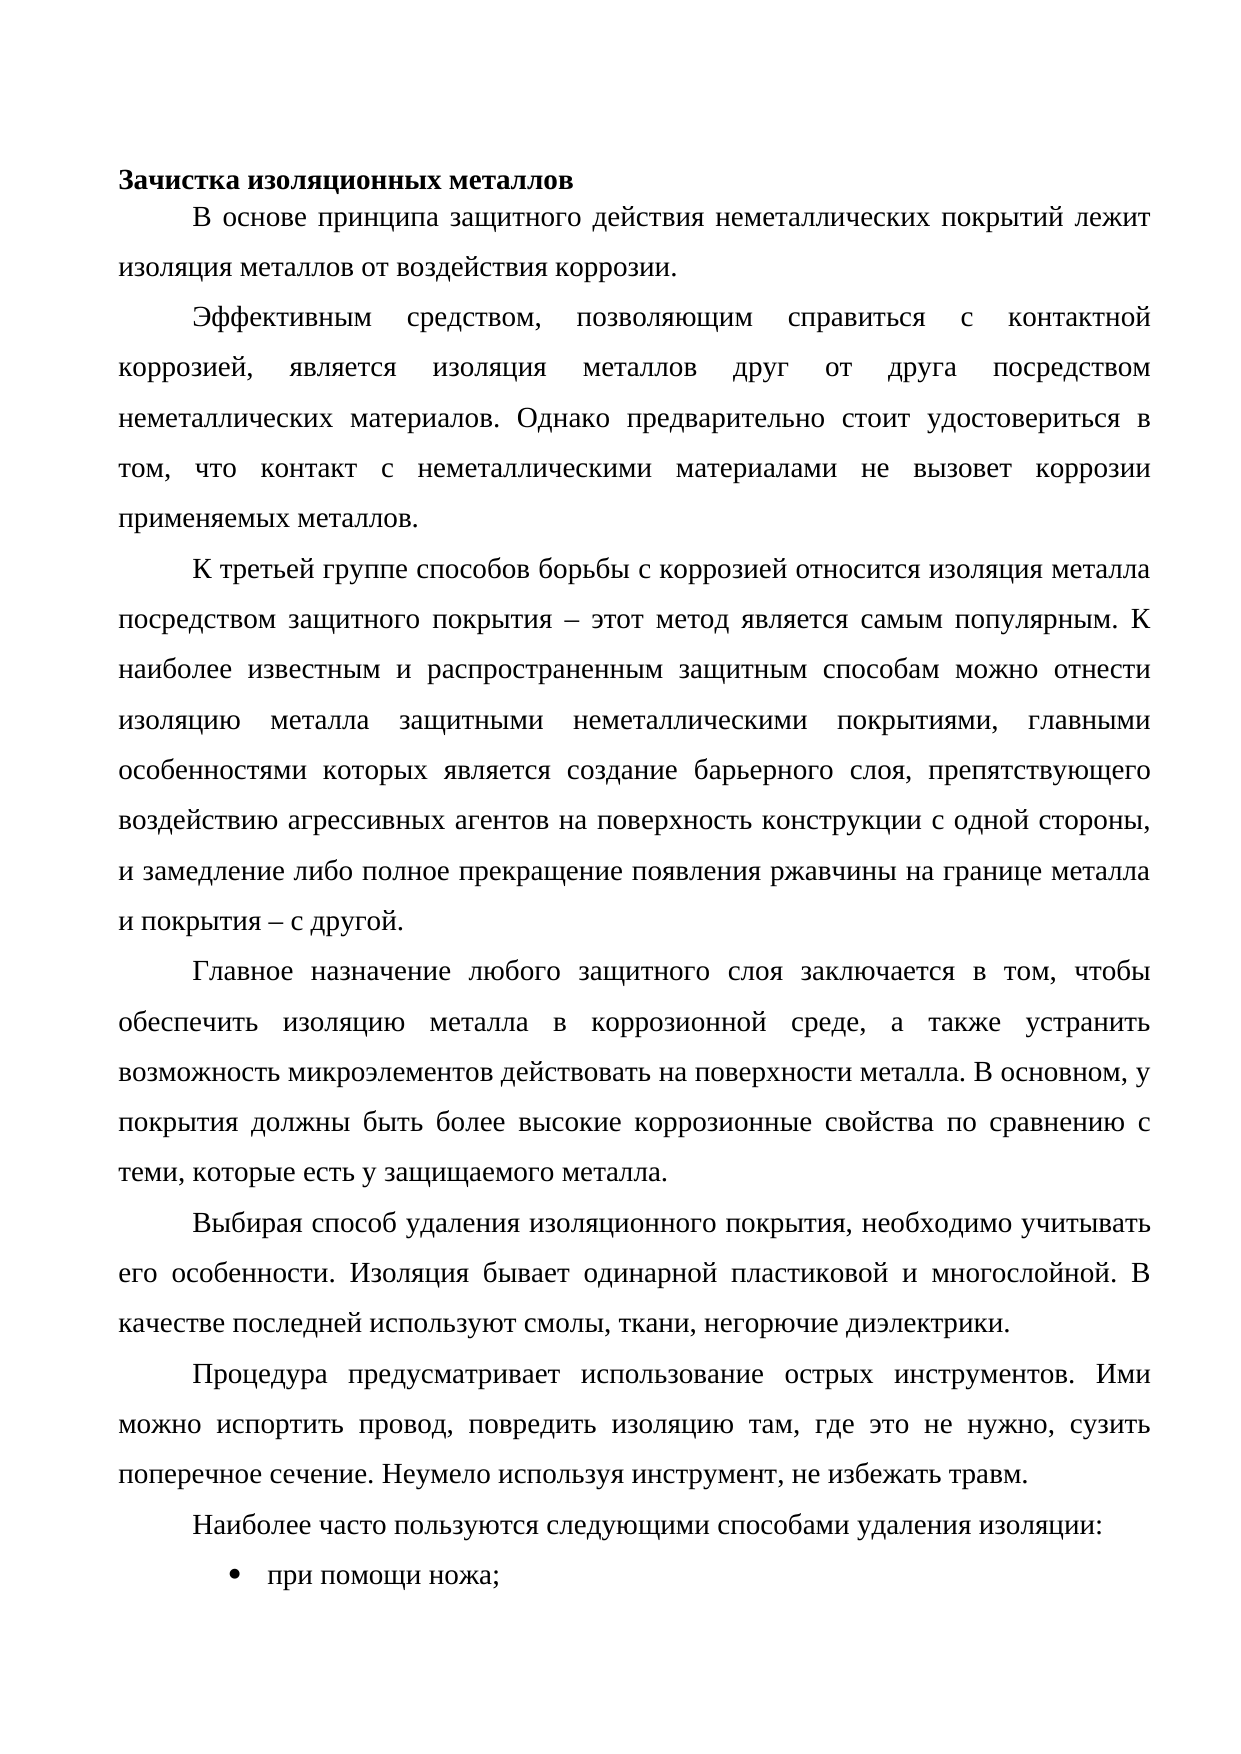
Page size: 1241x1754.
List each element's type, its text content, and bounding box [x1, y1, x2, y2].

subtitle Зачистка изоляционных металлов [118, 162, 1152, 196]
text В основе принципа защитного действия неметаллических покрытий лежит изоляция металлов от воздействия коррозии. [118, 199, 1152, 282]
text Главное назначение любого защитного слоя заключается в том, чтобы обеспечить изоляцию металла в коррозионной среде, а также устранить возможность микроэлементов действовать на поверхности металла. В основном, у покрытия должны быть более высокие коррозионные свойства по сравнению с теми, которые есть у защищаемого металла. [118, 953, 1152, 1188]
list при помощи ножа; [229, 1557, 1152, 1591]
text Процедура предусматривает использование острых инструментов. Ими можно испортить провод, повредить изоляцию там, где это не нужно, сузить поперечное сечение. Неумело используя инструмент, не избежать травм. [118, 1356, 1152, 1490]
text К третьей группе способов борьбы с коррозией относится изоляция металла посредством защитного покрытия – этот метод является самым популярным. К наиболее известным и распространенным защитным способам можно отнести изоляцию металла защитными неметаллическими покрытиями, главными особенностями которых является создание барьерного слоя, препятствующего воздействию агрессивных агентов на поверхность конструкции с одной стороны, и замедление либо полное прекращение появления ржавчины на границе металла и покрытия – с другой. [118, 551, 1152, 937]
text Выбирая способ удаления изоляционного покрытия, необходимо учитывать его особенности. Изоляция бывает одинарной пластиковой и многослойной. В качестве последней используют смолы, ткани, негорючие диэлектрики. [118, 1205, 1152, 1339]
text Эффективным средством, позволяющим справиться с контактной коррозией, является изоляция металлов друг от друга посредством неметаллических материалов. Однако предварительно стоит удостовериться в том, что контакт с неметаллическими материалами не вызовет коррозии применяемых металлов. [118, 299, 1152, 534]
text Наиболее часто пользуются следующими способами удаления изоляции: [118, 1507, 1152, 1540]
